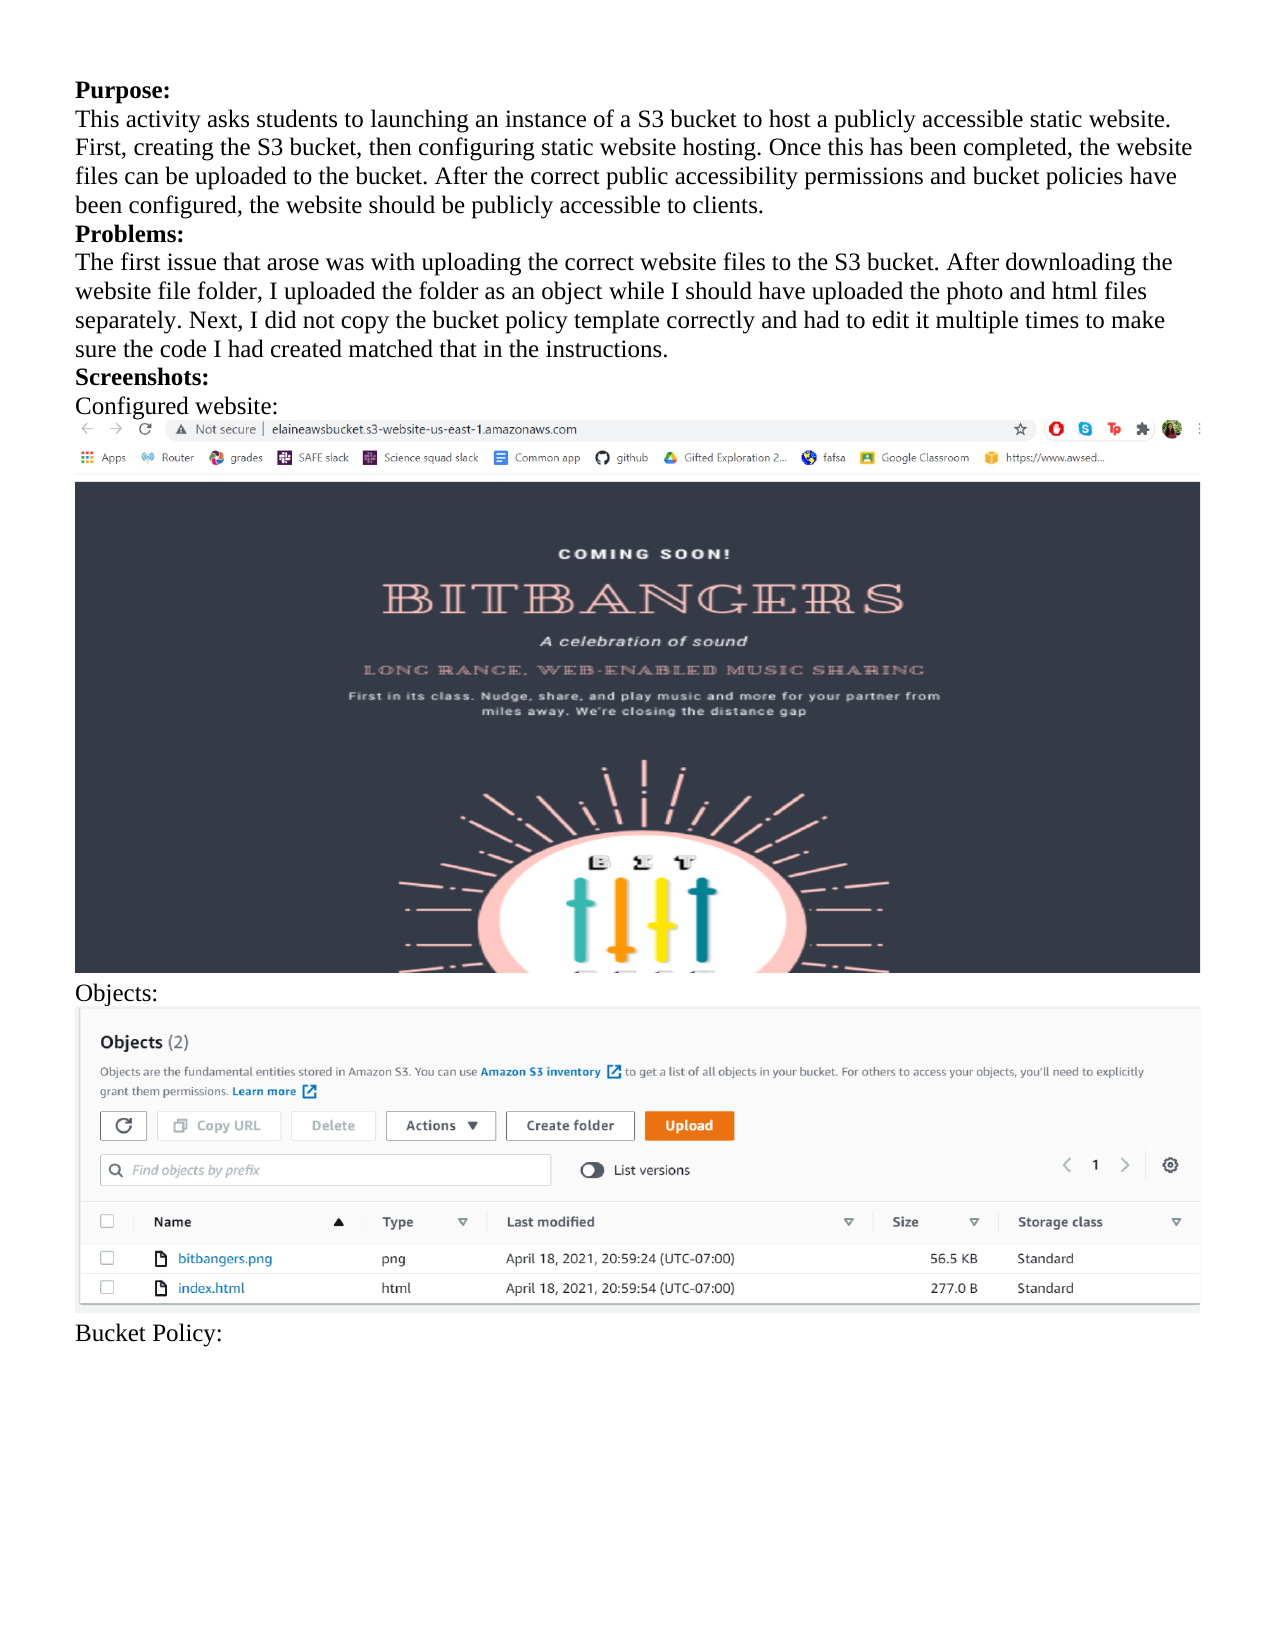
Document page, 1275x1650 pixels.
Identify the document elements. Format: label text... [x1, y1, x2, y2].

text Objects: [75, 978, 1200, 1006]
text Screenshots: [75, 362, 1200, 391]
text The first issue that arose was with uploading the correct website files to the S3 bucket. After downloading the website file folder, I uploaded the folder as an object while I should have uploaded the photo and html files separately. Next, I did not copy the bucket policy template correctly and had to edit it multiple times to make sure the code I had created matched that in the instructions. [75, 247, 1200, 362]
picture [75, 1006, 1200, 1313]
text Problems: [75, 219, 1200, 247]
picture [75, 420, 1200, 973]
text Purpose: [75, 75, 1200, 104]
text Bucket Policy: [75, 1318, 1200, 1347]
text This activity asks students to launching an instance of a S3 bucket to host a publicly accessible static website. First, creating the S3 bucket, then configuring static website hosting. Once this has been completed, the website files can be uploaded to the bucket. After the correct public accessibility permissions and bucket policies have been configured, the website should be publicly accessible to clients. [75, 104, 1200, 219]
text Configured website: [75, 391, 1200, 420]
